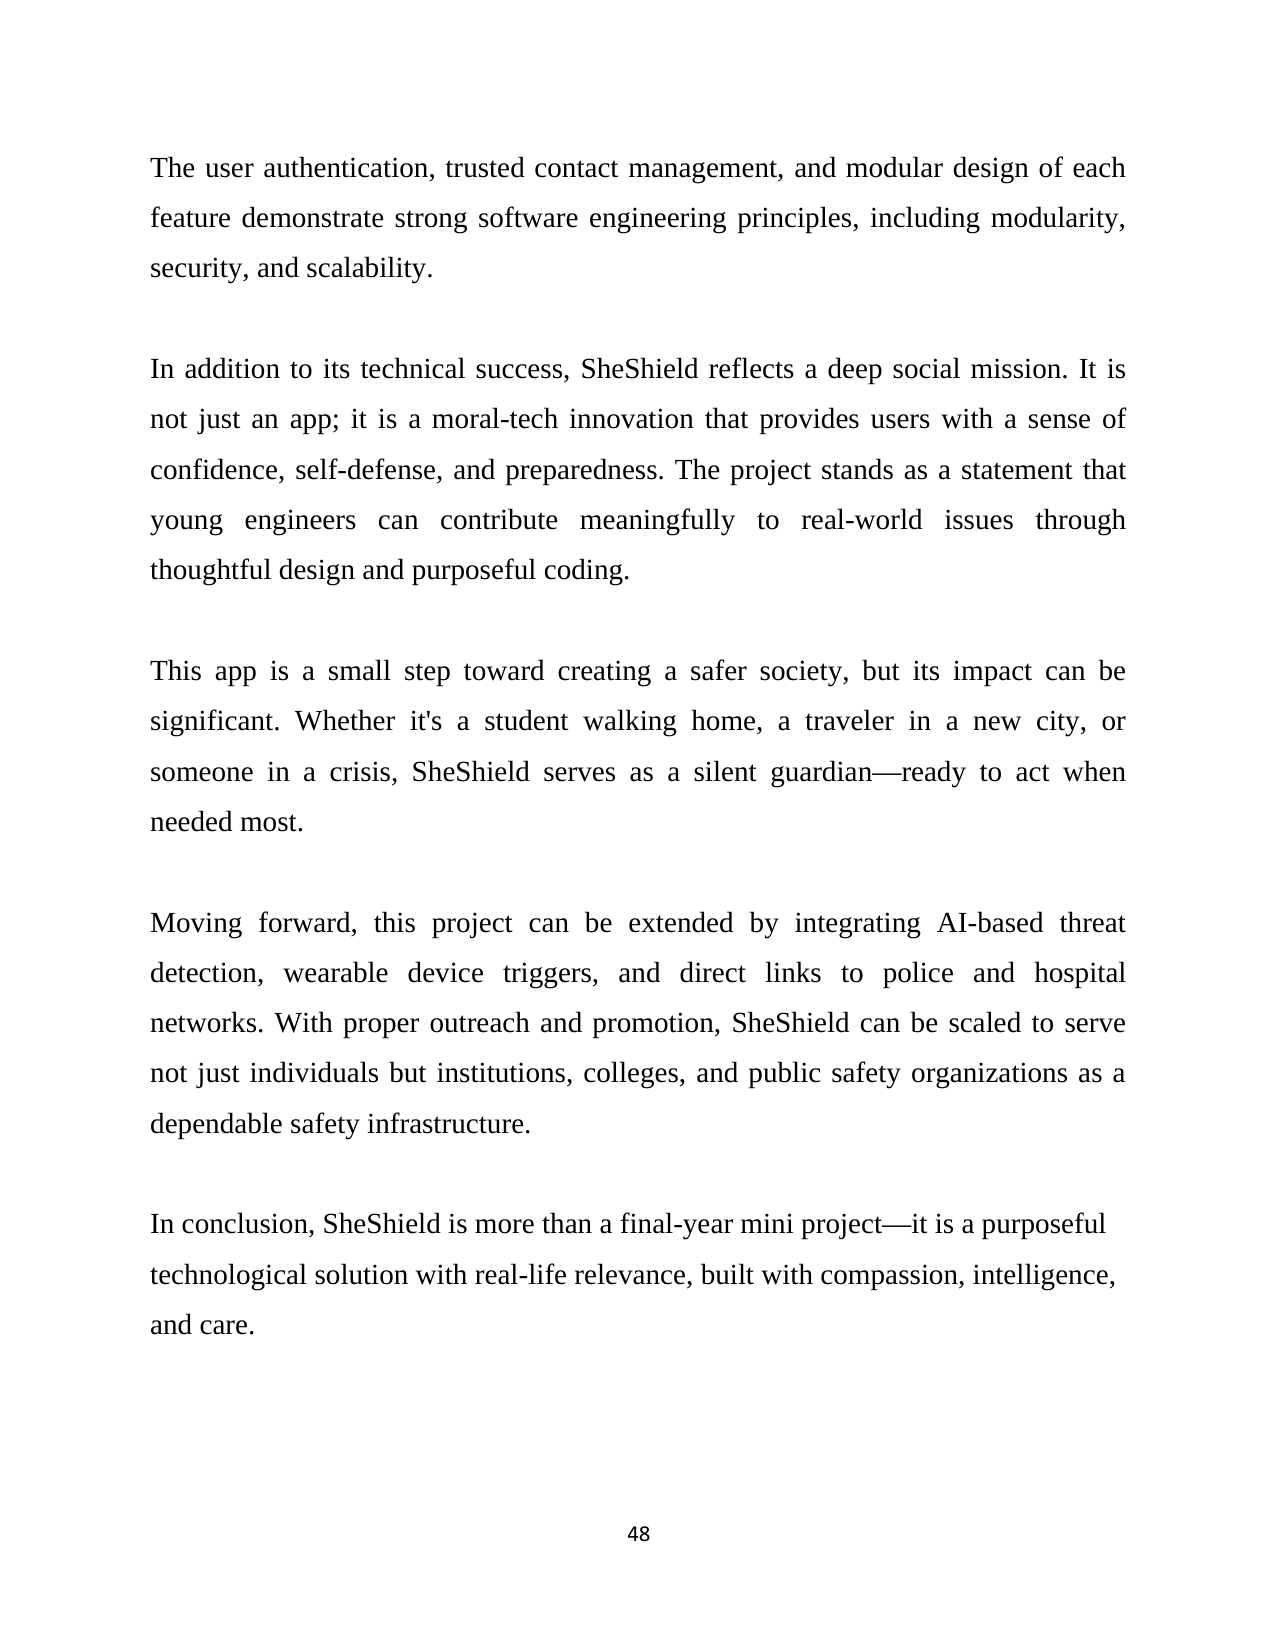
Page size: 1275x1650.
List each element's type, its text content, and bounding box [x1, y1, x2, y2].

text Moving forward, this project can be extended by integrating AI-based threat detection, wearable device triggers, and direct links to police and hospital networks. With proper outreach and promotion, SheShield can be scaled to serve not just individuals but institutions, colleges, and public safety organizations as a dependable safety infrastructure. [150, 905, 1127, 1139]
text In addition to its technical success, SheShield reflects a deep social mission. It is not just an app; it is a moral-tech innovation that provides users with a sense of confidence, self-defense, and preparedness. The project stands as a statement that young engineers can contribute meaningfully to real-world issues through thoughtful design and purposeful coding. [150, 351, 1127, 586]
text In conclusion, SheShield is more than a final-year mini project—it is a purposeful technological solution with real-life relevance, built with compassion, intelligence, and care. [150, 1207, 1127, 1341]
text The user authentication, trusted contact management, and modular design of each feature demonstrate strong software engineering principles, including modularity, security, and scalability. [150, 150, 1127, 284]
text This app is a small step toward creating a safer society, but its impact can be significant. Whether it's a student walking home, a traveler in a new city, or someone in a crisis, SheShield serves as a silent guardian—ready to act when needed most. [150, 653, 1127, 838]
